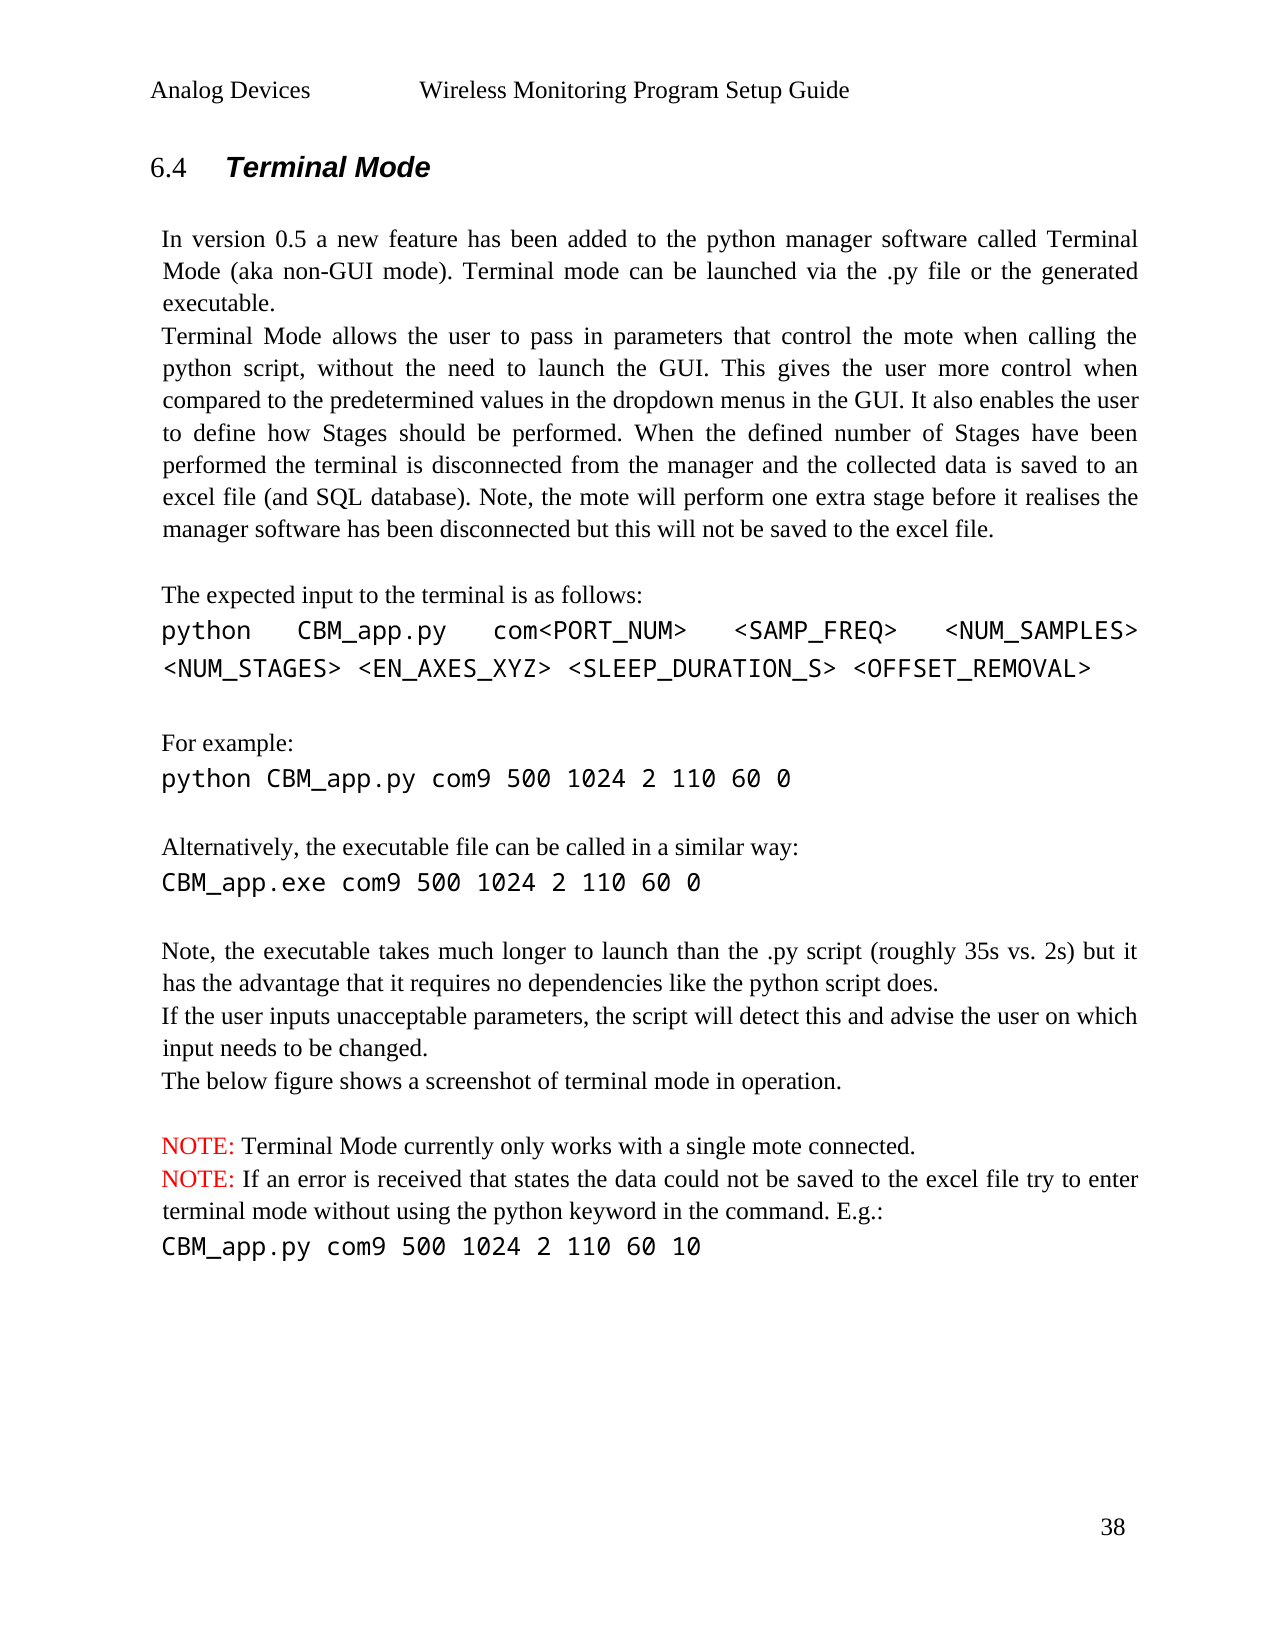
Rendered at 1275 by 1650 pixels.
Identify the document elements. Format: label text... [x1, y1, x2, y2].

text Note, the executable takes much longer to launch than the .py script (roughly 35s vs. 2s) but it has the advantage that it requires no dependencies like the python script does. [161, 936, 1139, 997]
subtitle Terminal Mode [150, 150, 1206, 184]
text The below figure shows a screenshot of terminal mode in operation. [161, 1066, 1139, 1094]
text The expected input to the terminal is as follows: [161, 580, 1139, 608]
text CBM_app.exe com9 500 1024 2 110 60 0 [161, 865, 1139, 899]
text NOTE: Terminal Mode currently only works with a single mote connected. [161, 1131, 1139, 1160]
text For example: [161, 728, 1139, 757]
text python CBM_app.py com<PORT_NUM> <SAMP_FREQ> <NUM_SAMPLES> <NUM_STAGES> <EN_AXES_XYZ> <SLEEP_DURATION_S> <OFFSET_REMOVAL> [161, 612, 1139, 685]
text In version 0.5 a new feature has been added to the python manager software called Terminal Mode (aka non-GUI mode). Terminal mode can be launched via the .py file or the generated executable. [161, 224, 1139, 317]
text Alternatively, the executable file can be called in a similar way: [161, 832, 1139, 861]
text CBM_app.py com9 500 1024 2 110 60 10 [161, 1229, 1139, 1263]
text Terminal Mode allows the user to pass in parameters that control the mote when calling the python script, without the need to launch the GUI. This gives the user more control when compared to the predetermined values in the dropdown menus in the GUI. It also enables the user to define how Stages should be performed. When the defined number of Stages have been performed the terminal is disconnected from the manager and the collected data is saved to an excel file (and SQL database). Note, the mote will perform one extra stage before it realises the manager software has been disconnected but this will not be saved to the excel file. [161, 321, 1139, 543]
text NOTE: If an error is received that states the data could not be saved to the excel file try to enter terminal mode without using the python keyword in the command. E.g.: [161, 1164, 1139, 1225]
text python CBM_app.py com9 500 1024 2 110 60 0 [161, 761, 1139, 795]
text If the user inputs unacceptable parameters, the script will detect this and advise the user on which input needs to be changed. [161, 1001, 1139, 1062]
